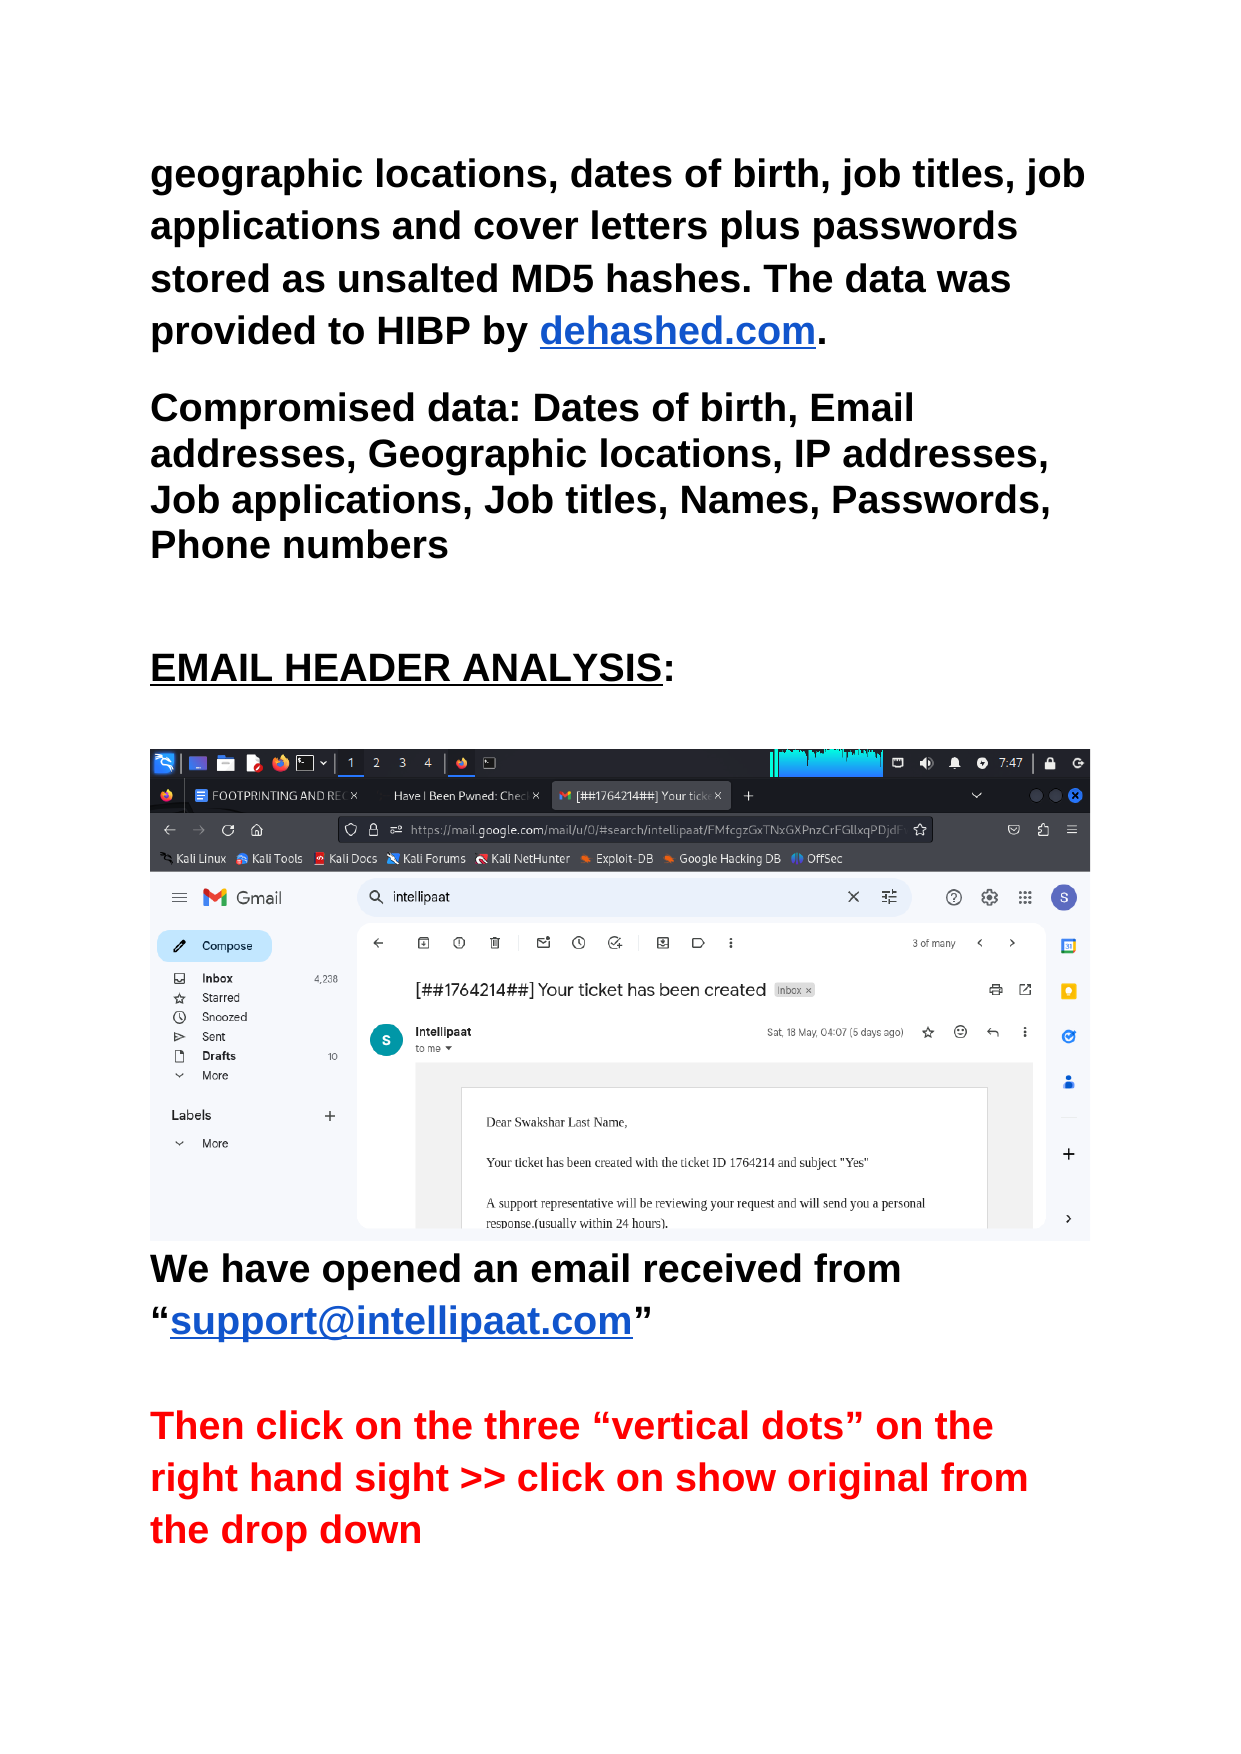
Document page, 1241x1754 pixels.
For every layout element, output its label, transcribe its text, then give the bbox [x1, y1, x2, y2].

text Compromised data: Dates of birth, Email addresses, Geographic locations, IP addresses, Job applications, Job titles, Names, Passwords, Phone numbers [150, 384, 1090, 567]
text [150, 150, 1090, 353]
picture [150, 749, 1091, 1241]
text Then click on the three “vertical dots” on the right hand sight >> click on show original from the drop down [150, 1402, 1090, 1552]
text We have opened an email received from “support@intellipaat.com” [150, 1245, 1090, 1343]
text EMAIL HEADER ANALYSIS: [150, 644, 1090, 690]
